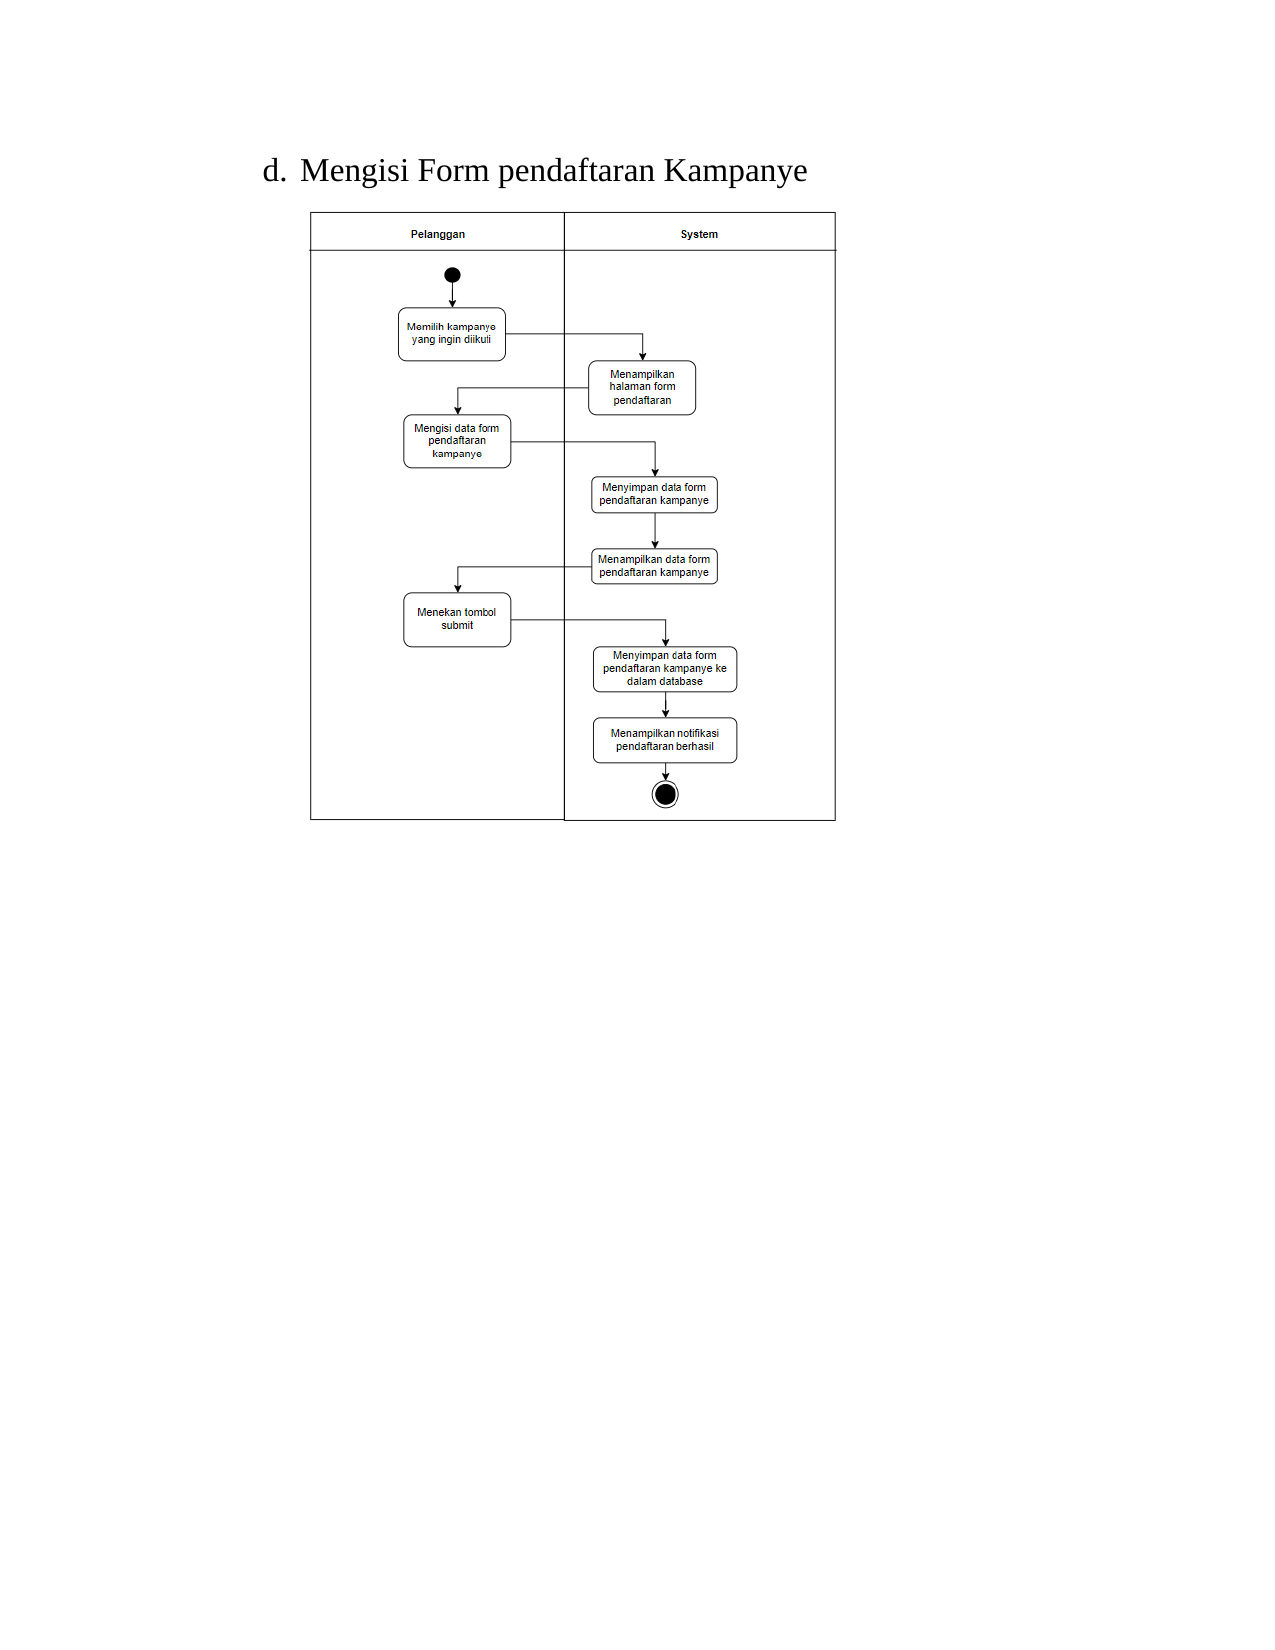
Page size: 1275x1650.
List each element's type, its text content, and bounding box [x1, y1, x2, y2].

subtitle Mengisi Form pendaftaran Kampanye [262, 150, 1125, 188]
picture [300, 200, 864, 836]
